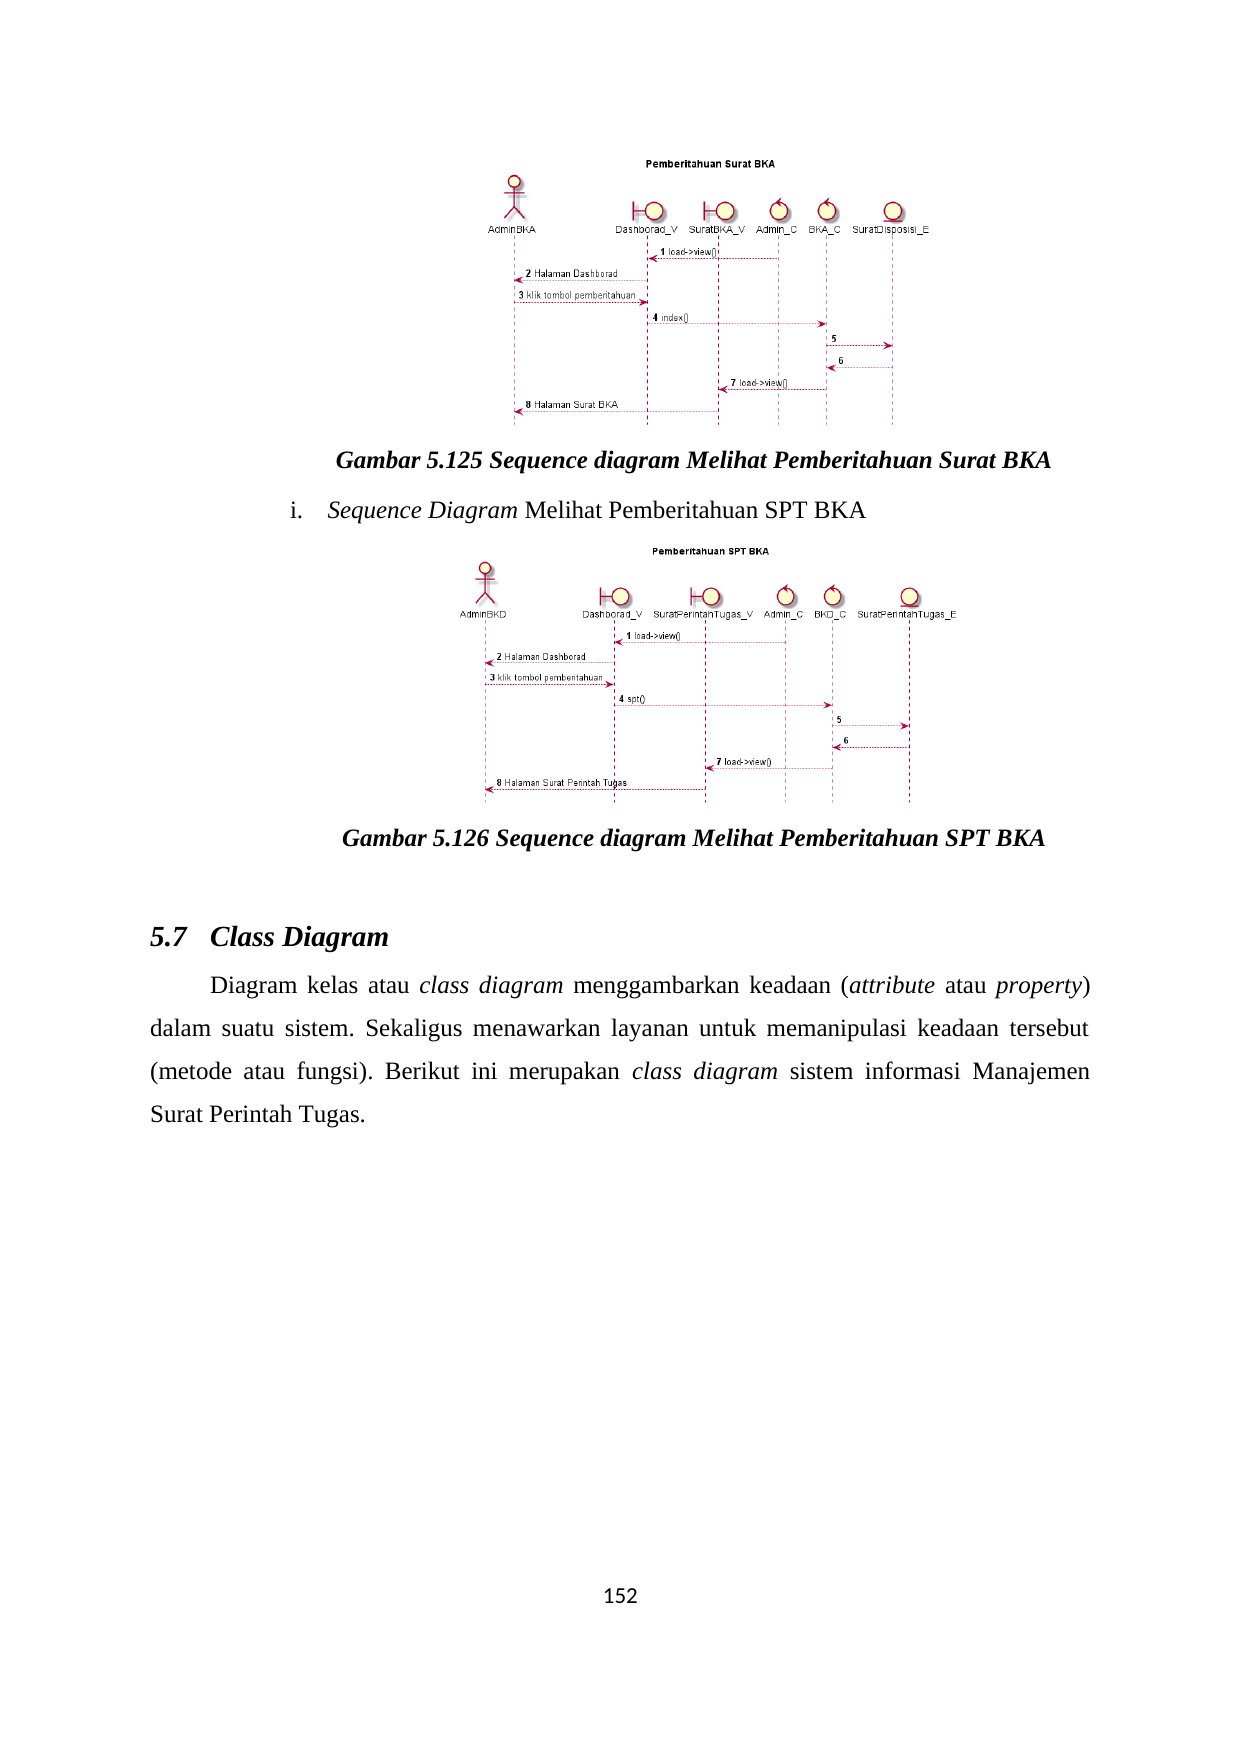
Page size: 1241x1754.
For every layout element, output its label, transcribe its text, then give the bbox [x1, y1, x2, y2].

picture [454, 537, 964, 809]
picture [482, 150, 936, 432]
text Gambar 5.126 Sequence diagram Melihat Pemberitahuan SPT BKA [300, 823, 1090, 852]
subtitle Class Diagram [150, 919, 1090, 953]
list Sequence Diagram Melihat Pemberitahuan SPT BKA [290, 495, 1090, 523]
text Diagram kelas atau class diagram menggambarkan keadaan (attribute atau property) dalam suatu sistem. Sekaligus menawarkan layanan untuk memanipulasi keadaan tersebut (metode atau fungsi). Berikut ini merupakan class diagram sistem informasi Manajemen Surat Perintah Tugas. [150, 970, 1090, 1128]
text Gambar 5.125 Sequence diagram Melihat Pemberitahuan Surat BKA [300, 445, 1090, 474]
